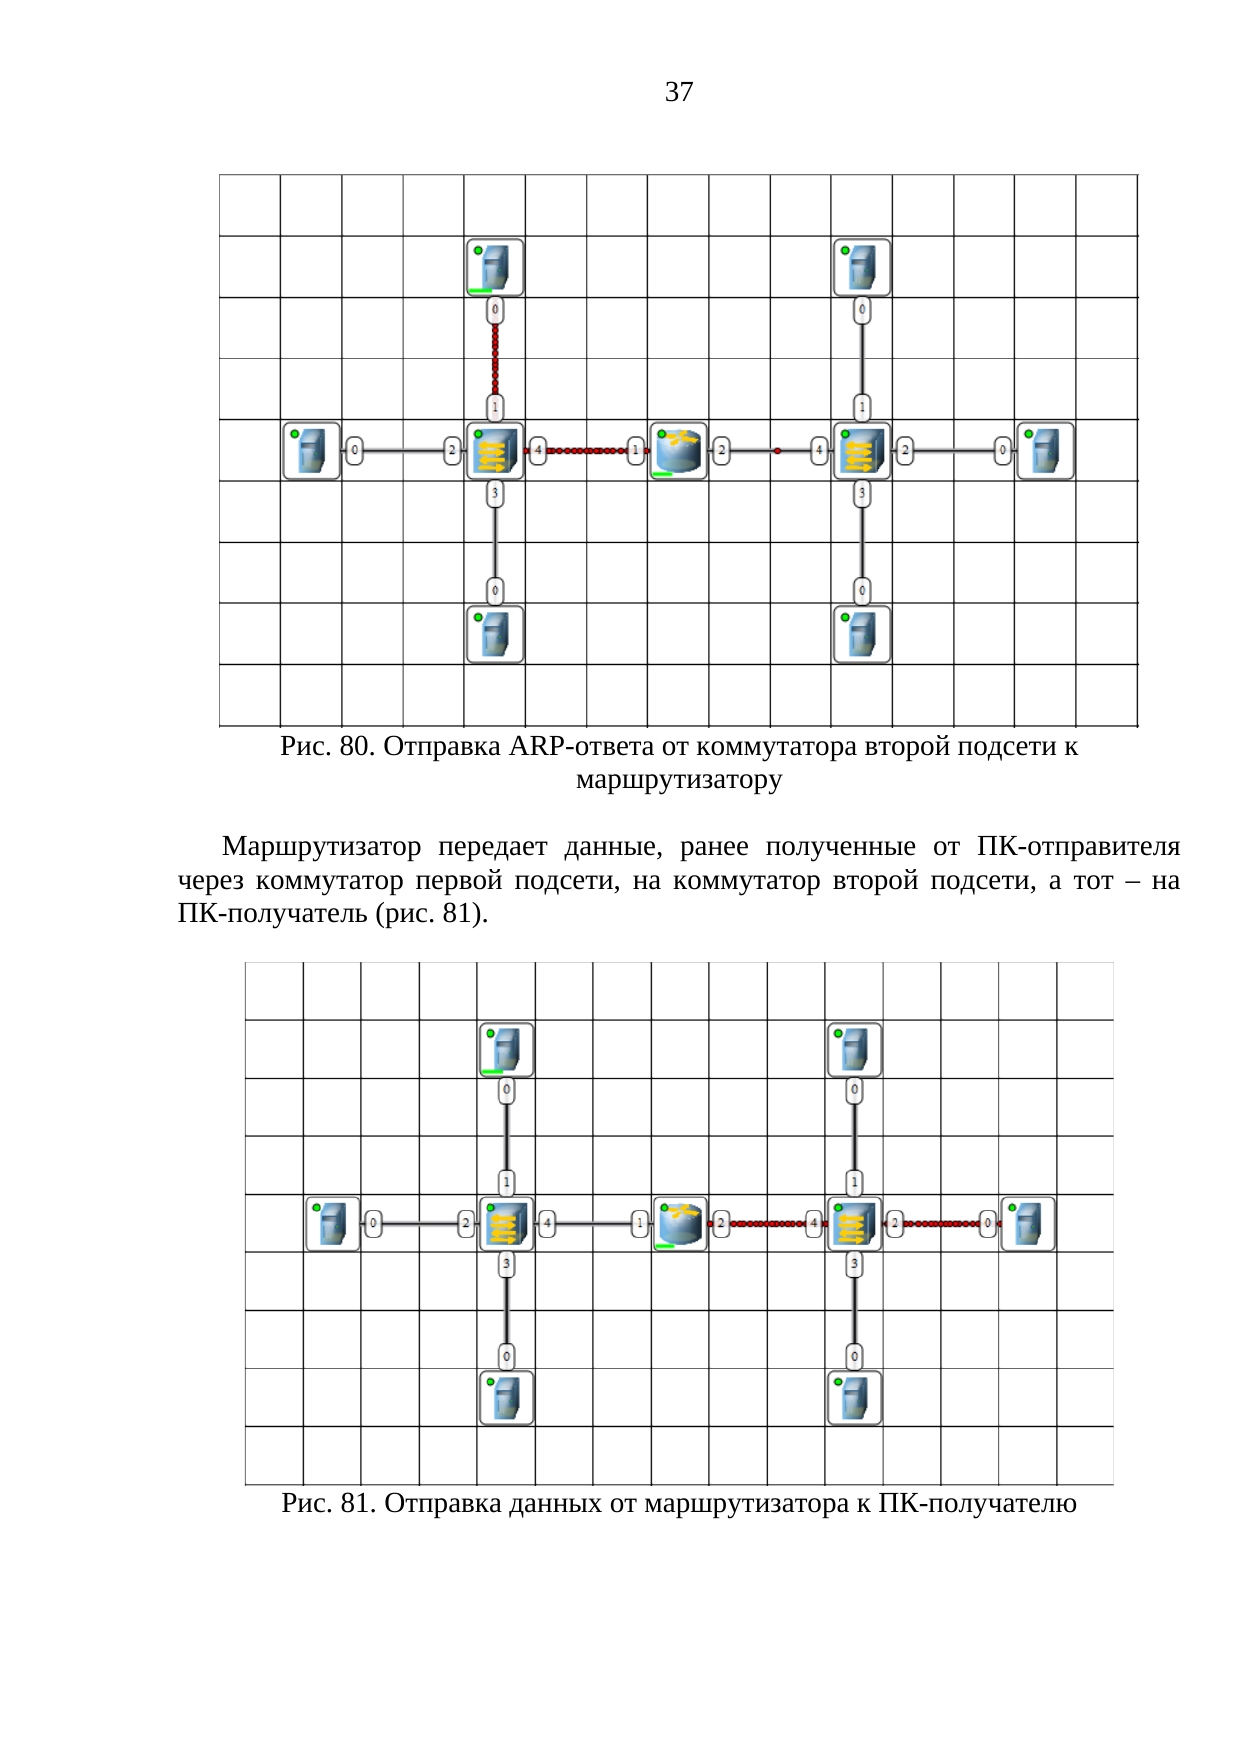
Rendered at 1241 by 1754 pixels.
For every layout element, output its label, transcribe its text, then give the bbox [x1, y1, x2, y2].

text Рис. 81. Отправка данных от маршрутизатора к ПК-получателю [177, 1485, 1181, 1519]
picture [244, 962, 1114, 1486]
picture [219, 174, 1140, 728]
text Рис. 80. Отправка ARP-ответа от коммутатора второй подсети к маршрутизатору [177, 728, 1181, 795]
text Маршрутизатор передает данные, ранее полученные от ПК-отправителя через коммутатор первой подсети, на коммутатор второй подсети, а тот – на ПК-получатель (рис. 81). [177, 828, 1181, 929]
